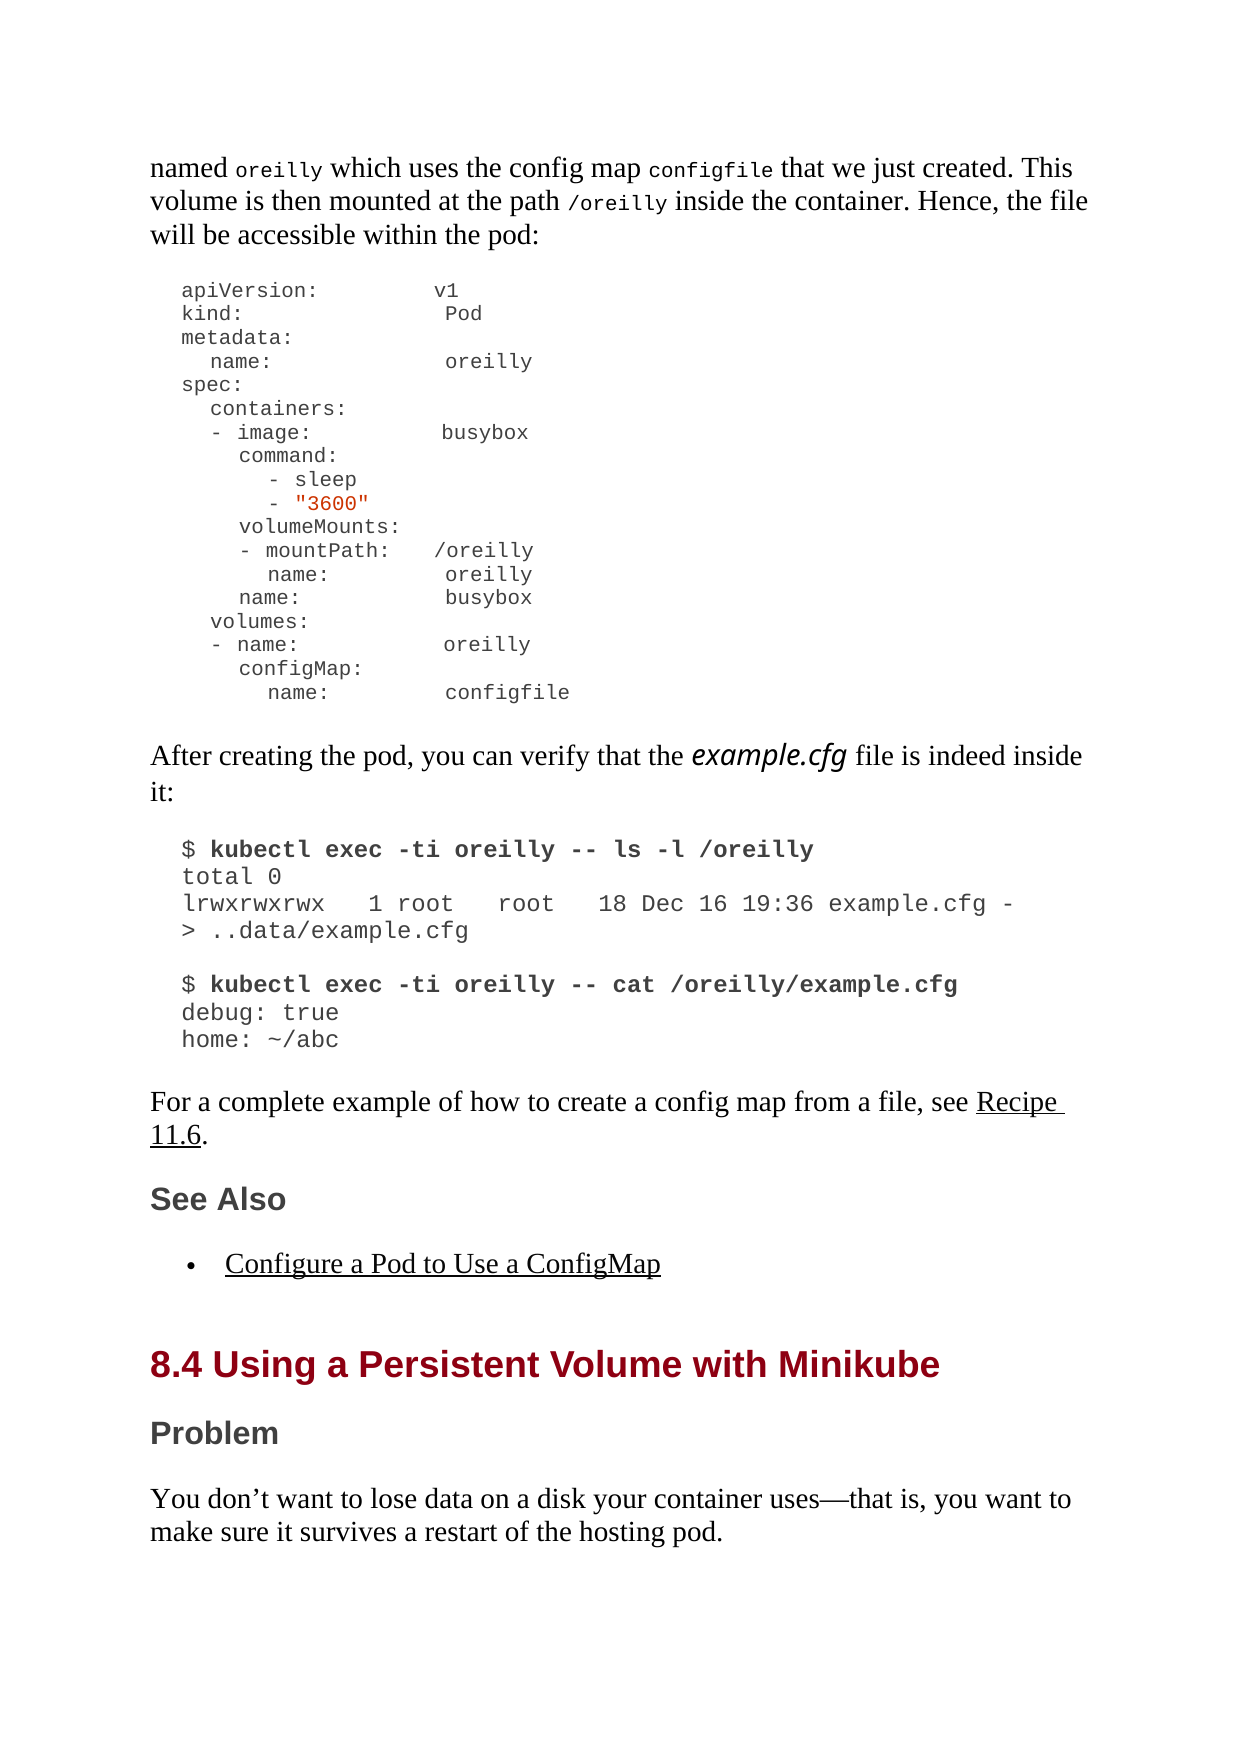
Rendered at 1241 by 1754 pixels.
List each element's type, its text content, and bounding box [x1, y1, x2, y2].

text total 0 [181, 864, 1090, 891]
text lrwxrwxrwx 1 root root 18 Dec 16 19:36 example.cfg -> ..data/example.cfg [181, 891, 1090, 946]
text volumeMounts: [181, 516, 1090, 540]
text - image: busybox [181, 422, 1090, 445]
list Configure a Pod to Use a ConfigMap [187, 1246, 1090, 1280]
text kind: Pod [181, 303, 1090, 327]
text name: busybox [181, 587, 1090, 611]
text See Also [150, 1180, 1090, 1217]
text apiVersion: v1 [181, 280, 1090, 303]
text 8.4 Using a Persistent Volume with Minikube [150, 1342, 1090, 1385]
text For a complete example of how to create a config map from a file, see Recipe 11.6. [150, 1084, 1090, 1151]
text configMap: [181, 658, 1090, 682]
text $ kubectl exec -ti oreilly -- ls -l /oreilly [181, 837, 1090, 864]
text You don’t want to lose data on a disk your container uses—that is, you want to make sure it survives a restart of the hosting pod. [150, 1481, 1090, 1548]
text Problem [150, 1414, 1090, 1452]
text - name: oreilly [181, 634, 1090, 658]
text name: oreilly [181, 563, 1090, 587]
text metadata: [181, 327, 1090, 351]
text debug: true [181, 1000, 1090, 1027]
text volumes: [181, 611, 1090, 634]
text $ kubectl exec -ti oreilly -- cat /oreilly/example.cfg [181, 973, 1090, 1000]
text command: [181, 445, 1090, 469]
text home: ~/abc [181, 1027, 1090, 1054]
text After creating the pod, you can verify that the example.cfg file is indeed inside it: [150, 734, 1090, 808]
text name: configfile [181, 682, 1090, 705]
text containers: [181, 398, 1090, 422]
text - "3600" [181, 493, 1090, 516]
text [150, 150, 1090, 251]
text - mountPath: /oreilly [181, 540, 1090, 563]
text name: oreilly [181, 351, 1090, 374]
text - sleep [181, 469, 1090, 493]
text spec: [181, 374, 1090, 398]
